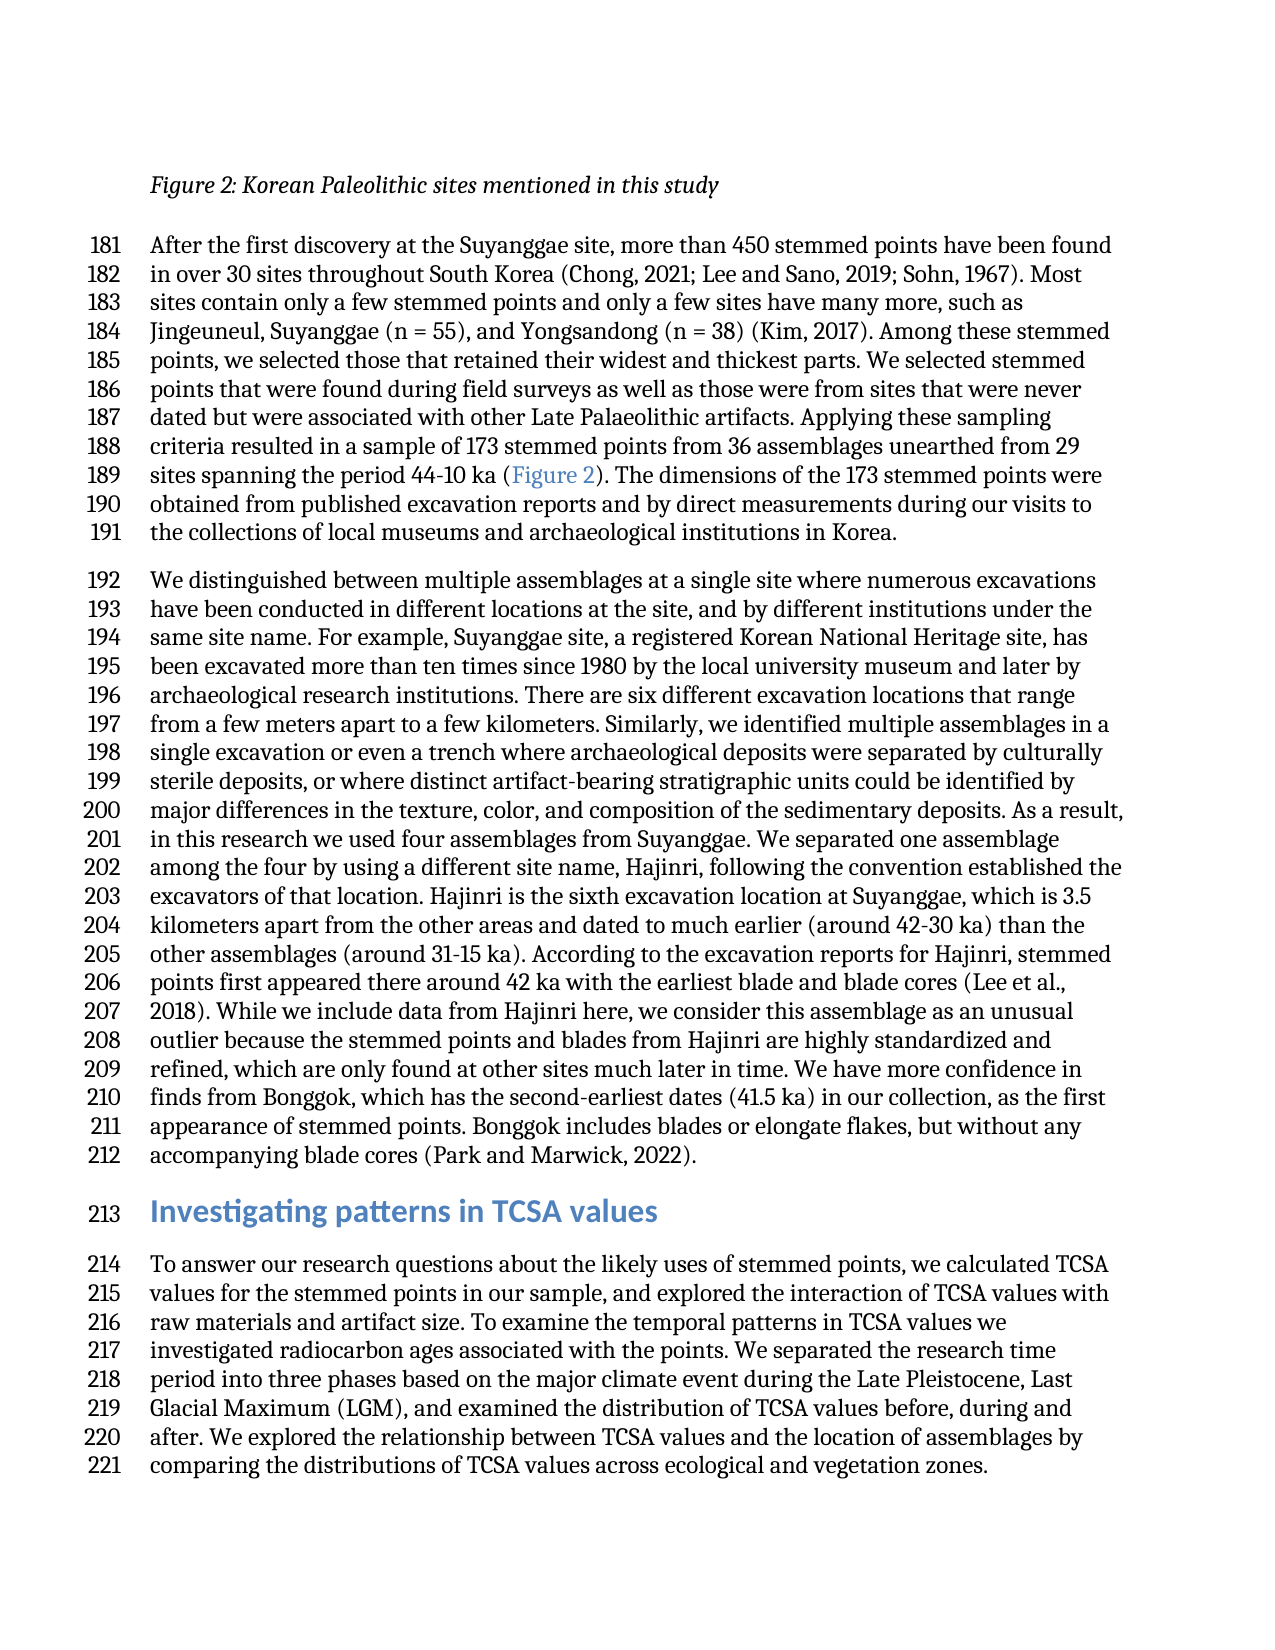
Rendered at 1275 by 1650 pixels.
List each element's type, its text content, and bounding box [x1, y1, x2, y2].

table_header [139, 150, 1114, 212]
text After the first discovery at the Suyanggae site, more than 450 stemmed points have been found in over 30 sites throughout South Korea (Chong, 2021; Lee and Sano, 2019; Sohn, 1967). Most sites contain only a few stemmed points and only a few sites have many more, such as Jingeuneul, Suyanggae (n = 55), and Yongsandong (n = 38) (Kim, 2017). Among these stemmed points, we selected those that retained their widest and thickest parts. We selected stemmed points that were found during field surveys as well as those were from sites that were never dated but were associated with other Late Palaeolithic artifacts. Applying these sampling criteria resulted in a sample of 173 stemmed points from 36 assemblages unearthed from 29 sites spanning the period 44-10 ka (Figure 2). The dimensions of the 173 stemmed points were obtained from published excavation reports and by direct measurements during our visits to the collections of local museums and archaeological institutions in Korea. [150, 231, 1125, 547]
text We distinguished between multiple assemblages at a single site where numerous excavations have been conducted in different locations at the site, and by different institutions under the same site name. For example, Suyanggae site, a registered Korean National Heritage site, has been excavated more than ten times since 1980 by the local university museum and later by archaeological research institutions. There are six different excavation locations that range from a few meters apart to a few kilometers. Similarly, we identified multiple assemblages in a single excavation or even a trench where archaeological deposits were separated by culturally sterile deposits, or where distinct artifact-bearing stratigraphic units could be identified by major differences in the texture, color, and composition of the sedimentary deposits. As a result, in this research we used four assemblages from Suyanggae. We separated one assemblage among the four by using a different site name, Hajinri, following the convention established the excavators of that location. Hajinri is the sixth excavation location at Suyanggae, which is 3.5 kilometers apart from the other areas and dated to much earlier (around 42-30 ka) than the other assemblages (around 31-15 ka). According to the excavation reports for Hajinri, stemmed points first appeared there around 42 ka with the earliest blade and blade cores (Lee et al., 2018). While we include data from Hajinri here, we consider this assemblage as an unusual outlier because the stemmed points and blades from Hajinri are highly standardized and refined, which are only found at other sites much later in time. We have more confidence in finds from Bonggok, which has the second-earliest dates (41.5 ka) in our collection, as the first appearance of stemmed points. Bonggok includes blades or elongate flakes, but without any accompanying blade cores (Park and Marwick, 2022). [150, 566, 1125, 1169]
subtitle Investigating patterns in TCSA values [150, 1190, 1125, 1231]
text To answer our research questions about the likely uses of stemmed points, we calculated TCSA values for the stemmed points in our sample, and explored the interaction of TCSA values with raw materials and artifact size. To examine the temporal patterns in TCSA values we investigated radiocarbon ages associated with the points. We separated the research time period into three phases based on the major climate event during the Late Pleistocene, Last Glacial Maximum (LGM), and examined the distribution of TCSA values before, during and after. We explored the relationship between TCSA values and the location of assemblages by comparing the distributions of TCSA values across ecological and vegetation zones. [150, 1250, 1125, 1480]
